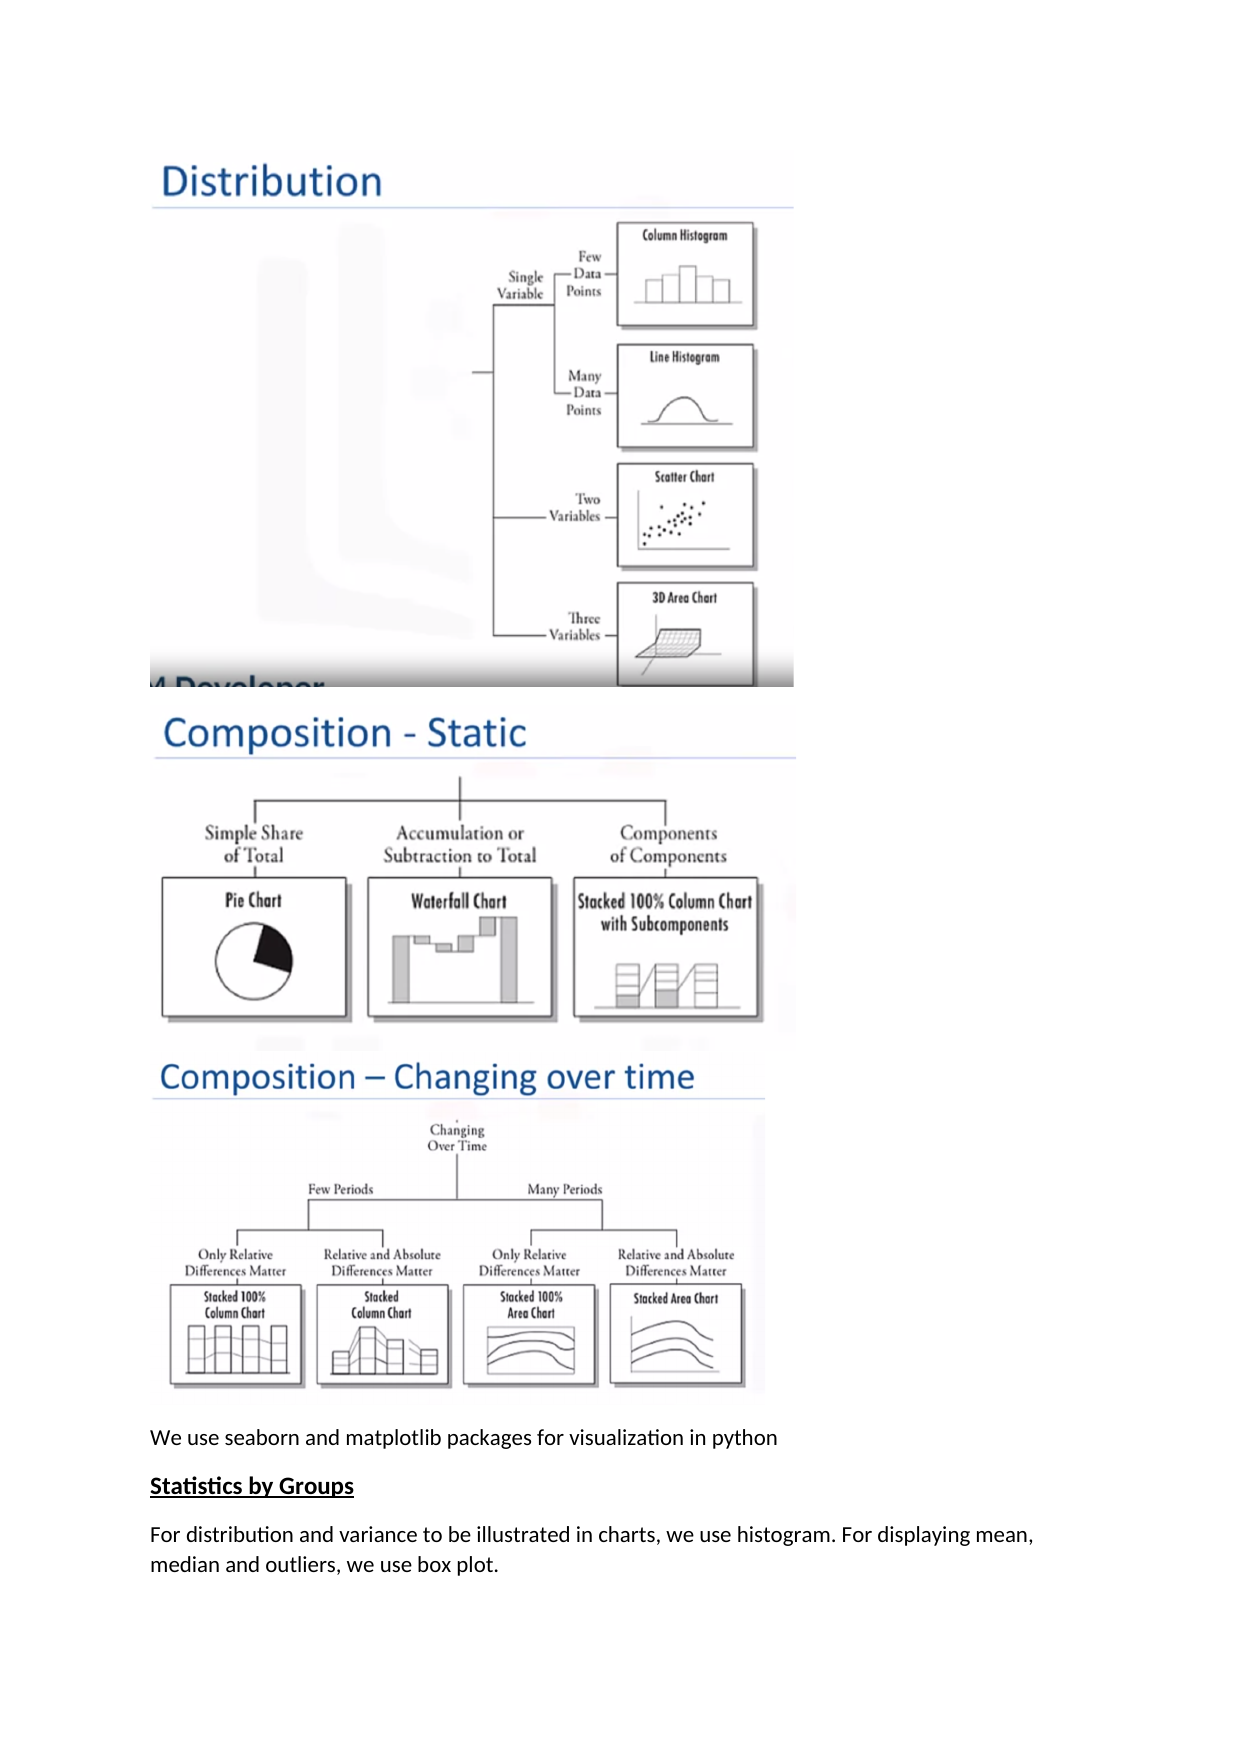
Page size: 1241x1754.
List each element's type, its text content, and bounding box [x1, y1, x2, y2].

picture [150, 705, 797, 1051]
text We use seaborn and matplotlib packages for visualization in python [150, 1423, 1090, 1451]
picture [150, 150, 794, 687]
text Statistics by Groups [150, 1470, 1090, 1501]
text For distribution and variance to be illustrated in charts, we use histogram. For displaying mean, median and outliers, we use box plot. [150, 1520, 1090, 1578]
picture [150, 1052, 766, 1405]
